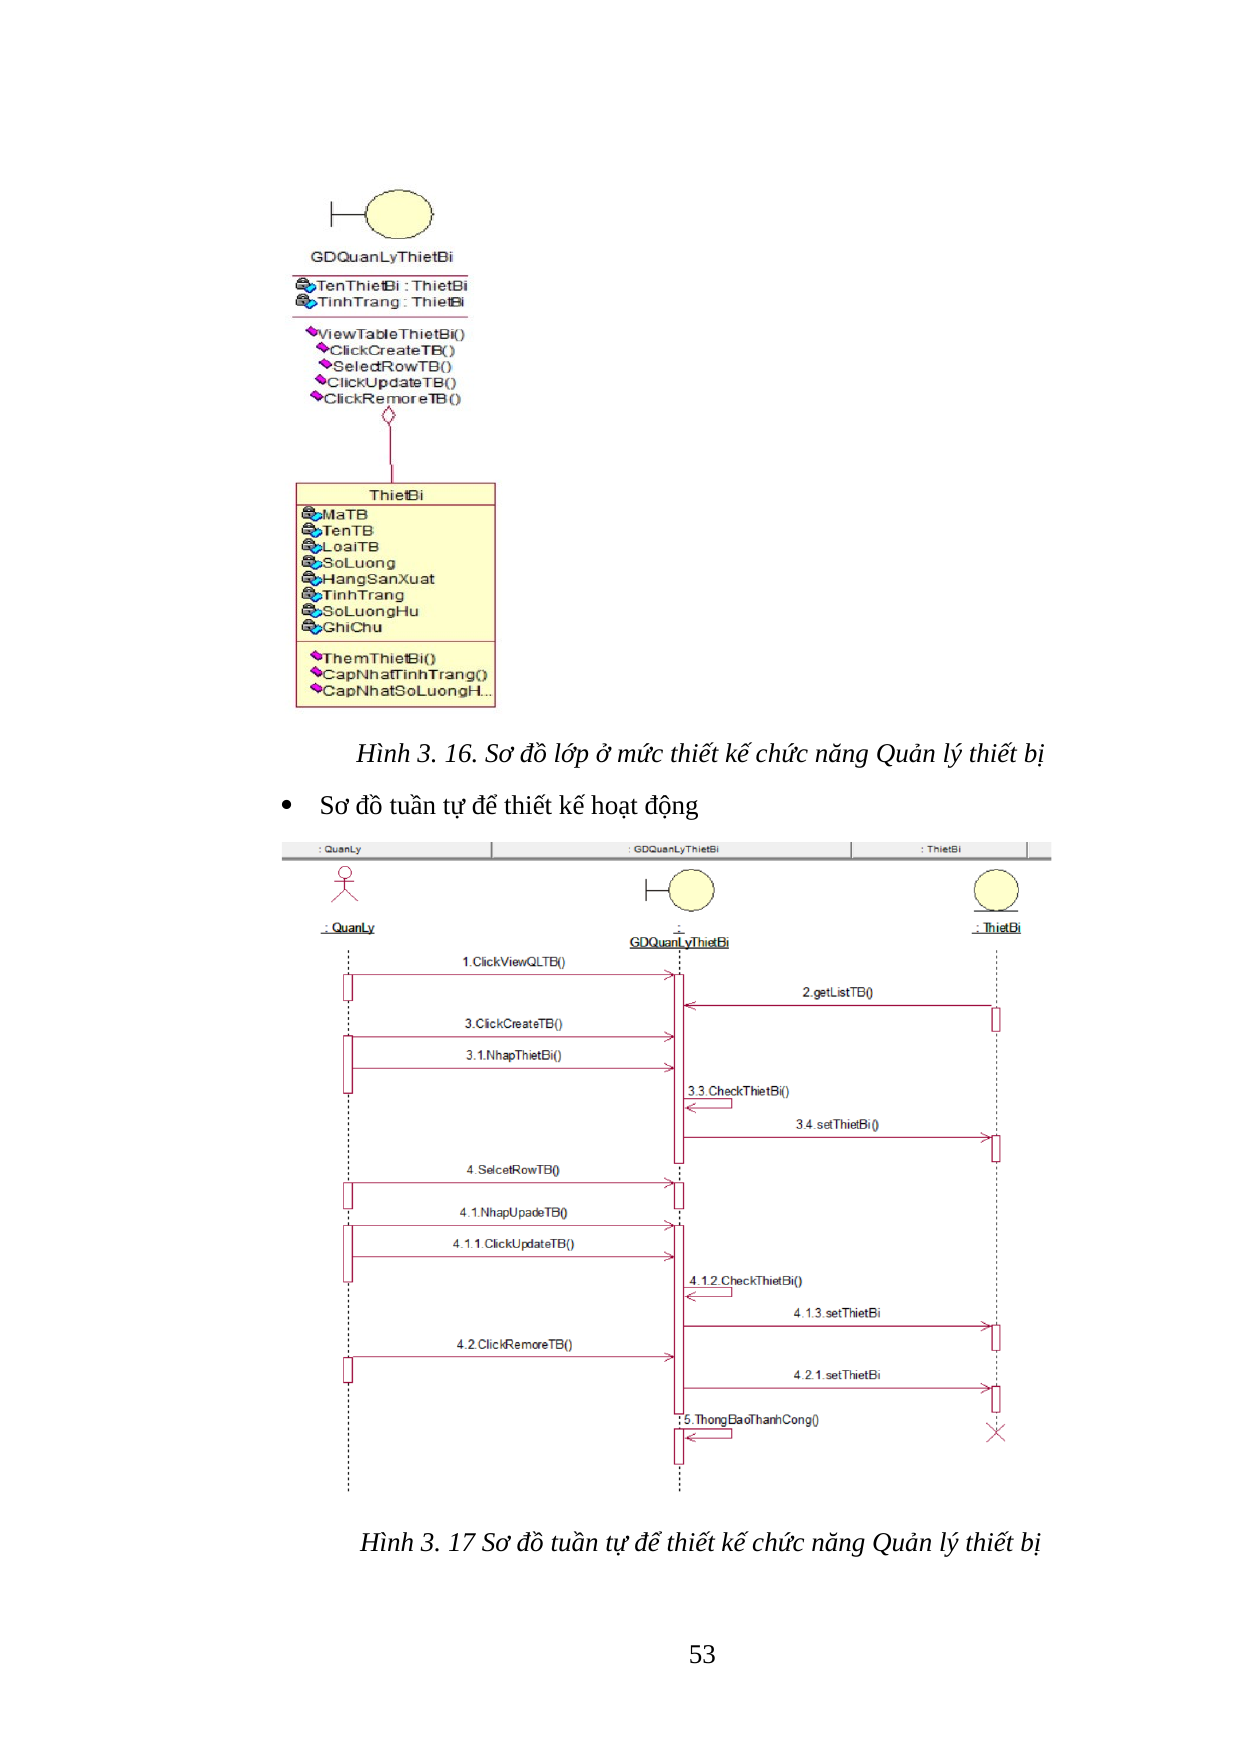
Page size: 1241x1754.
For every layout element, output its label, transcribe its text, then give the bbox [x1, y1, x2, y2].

picture [281, 842, 1052, 1504]
list Sơ đồ tuần tự để thiết kế hoạt động [282, 789, 1122, 820]
picture [281, 177, 503, 716]
text Hình 3. 16. Sơ đồ lớp ở mức thiết kế chức năng Quản lý thiết bị [207, 737, 1122, 768]
text Hình 3. 17 Sơ đồ tuần tự để thiết kế chức năng Quản lý thiết bị [207, 1526, 1122, 1557]
